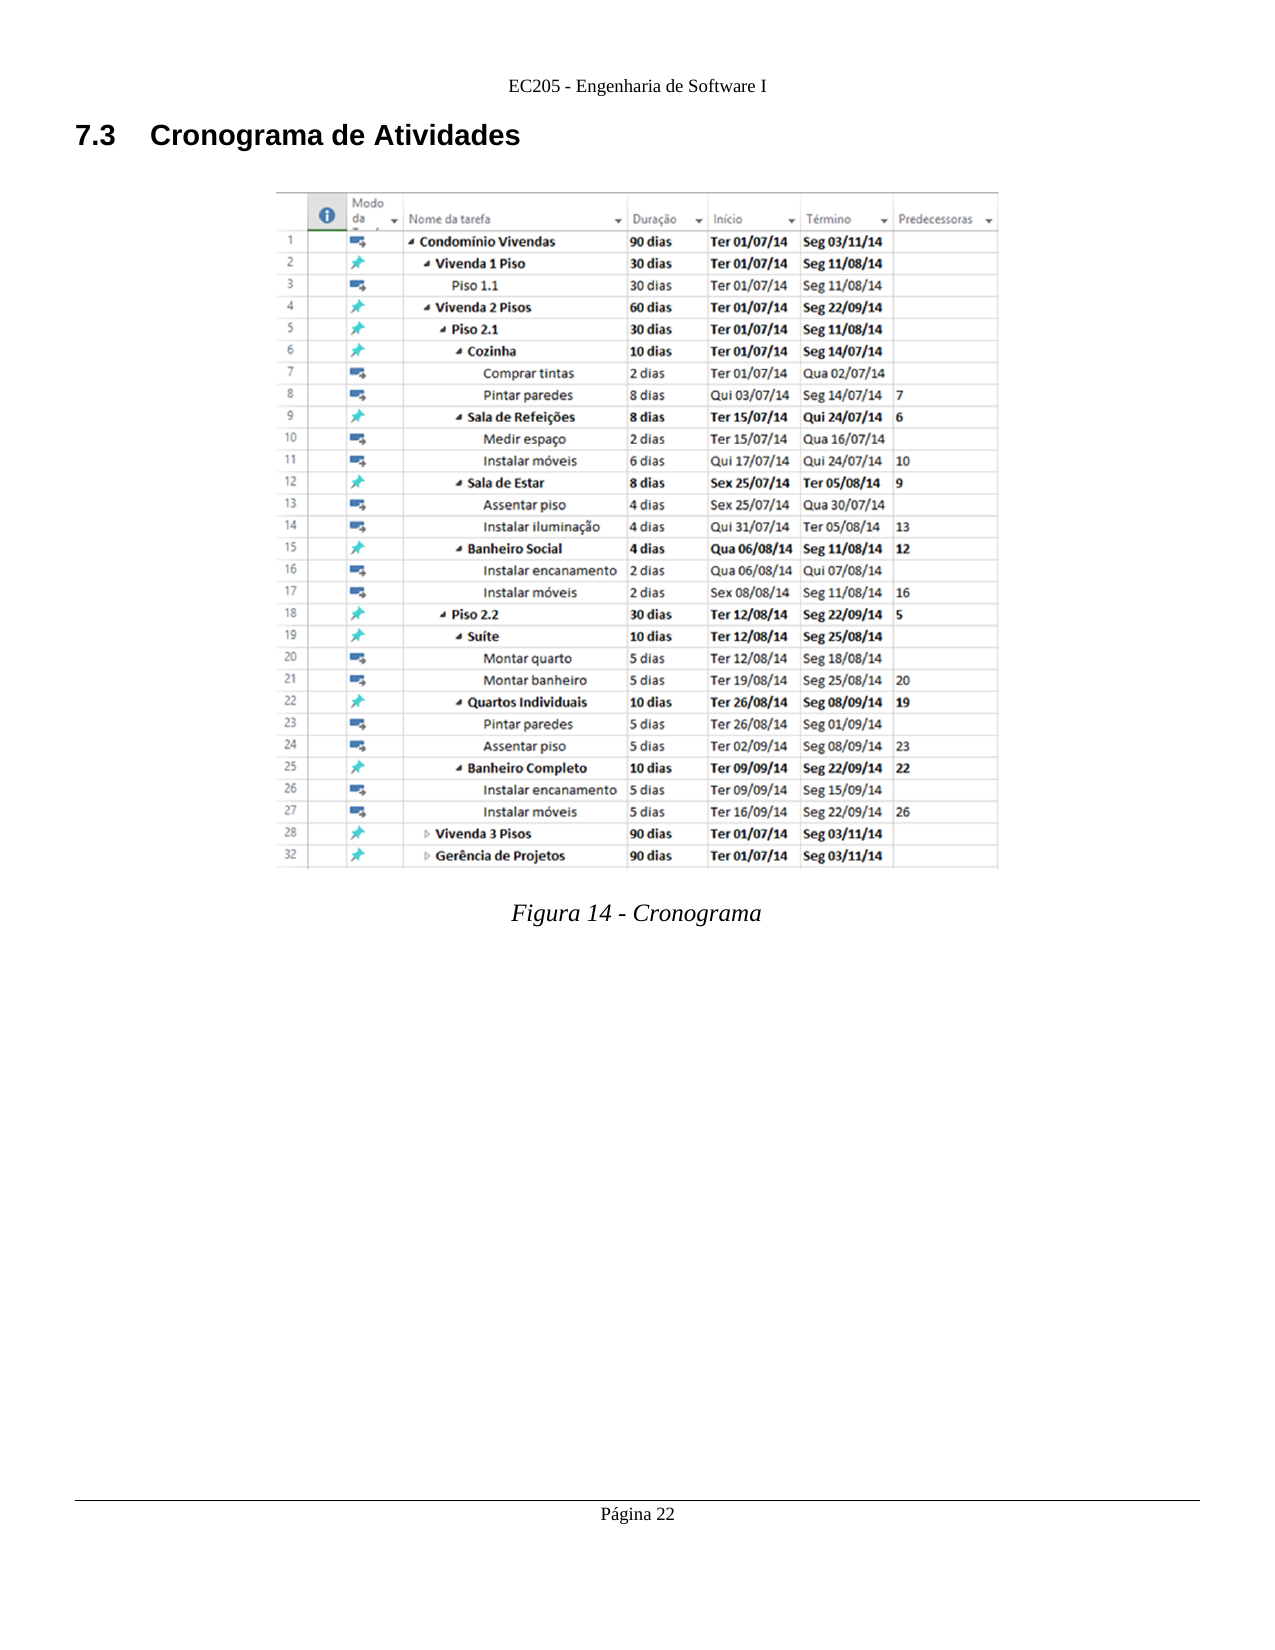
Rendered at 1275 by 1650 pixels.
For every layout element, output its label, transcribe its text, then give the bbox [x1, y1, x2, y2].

picture [276, 192, 999, 869]
text Figura 14 - Cronograma [75, 898, 1200, 926]
subtitle Cronograma de Atividades [75, 118, 1200, 152]
